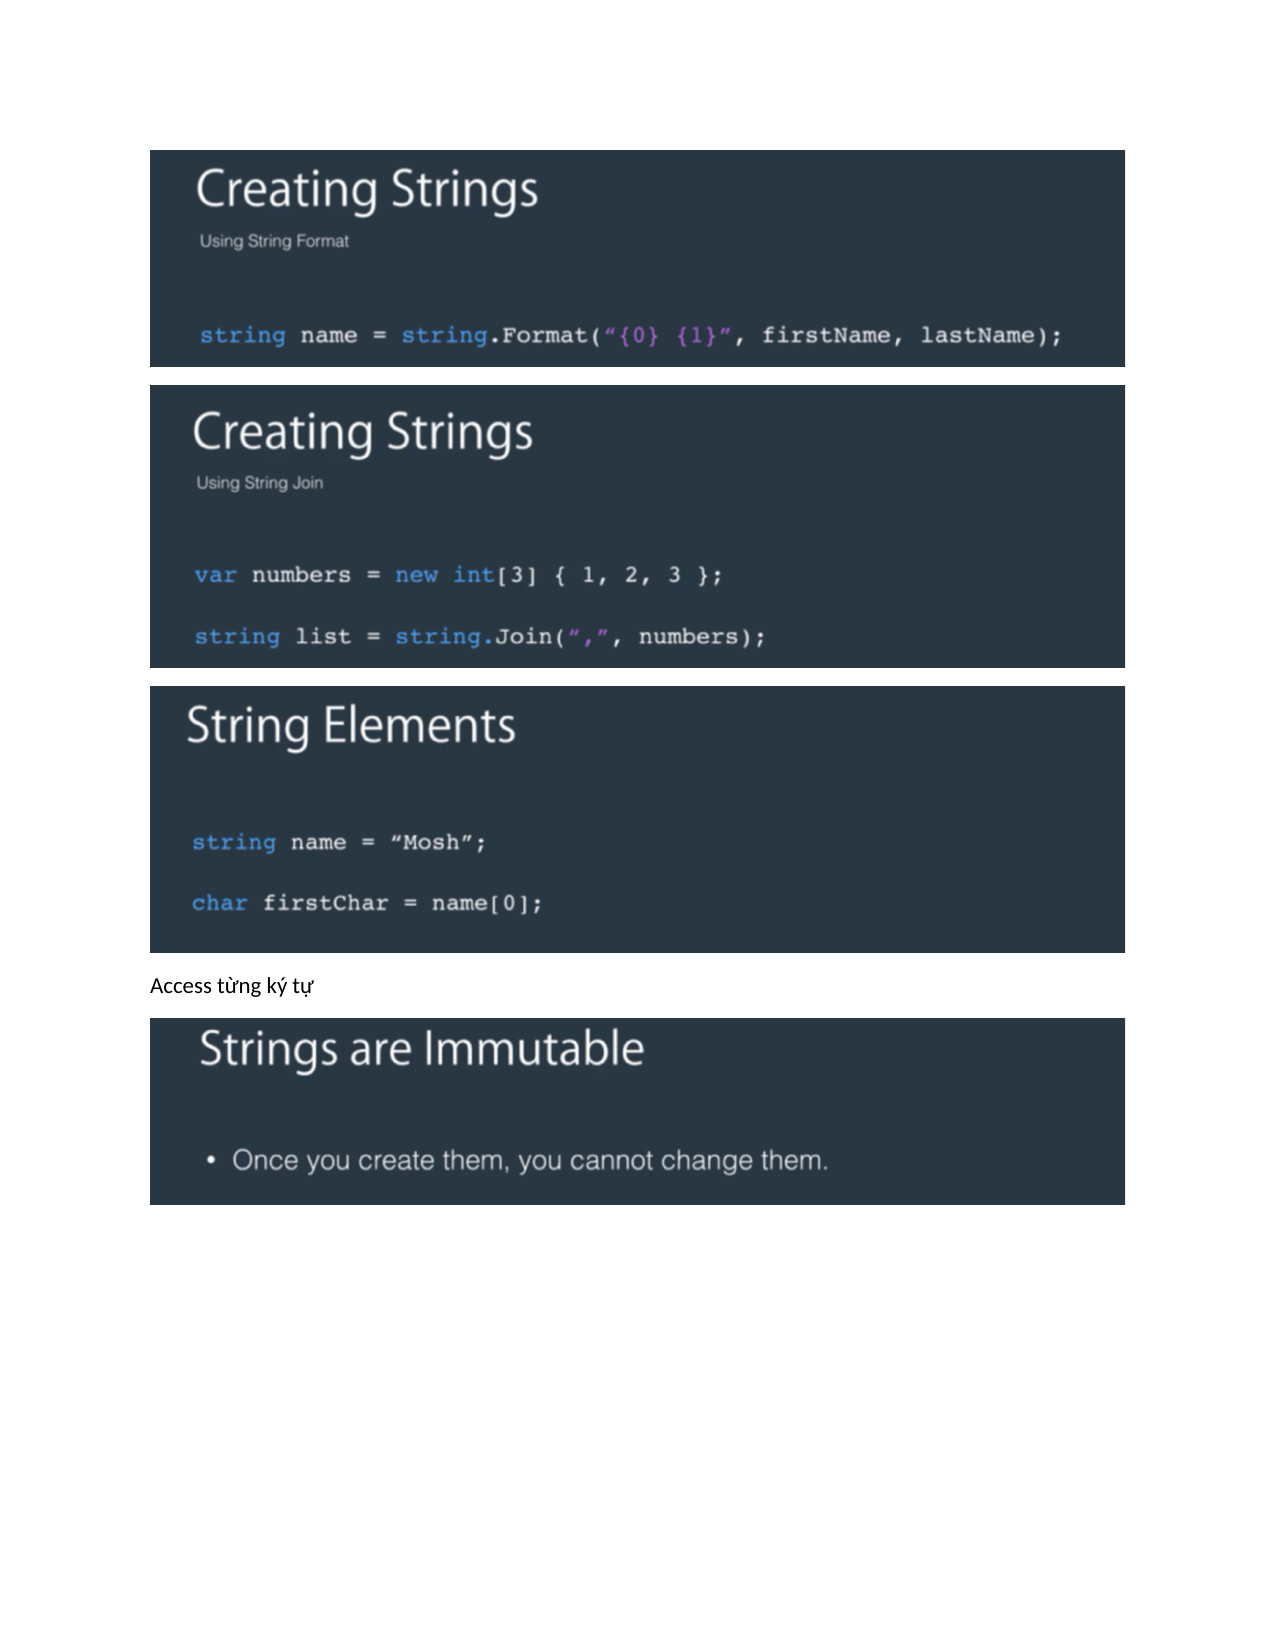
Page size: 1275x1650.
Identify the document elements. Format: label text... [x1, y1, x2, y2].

picture [150, 385, 1125, 668]
text Access từng ký tự [150, 972, 1125, 999]
picture [150, 150, 1125, 367]
picture [150, 1018, 1125, 1205]
picture [150, 686, 1125, 953]
